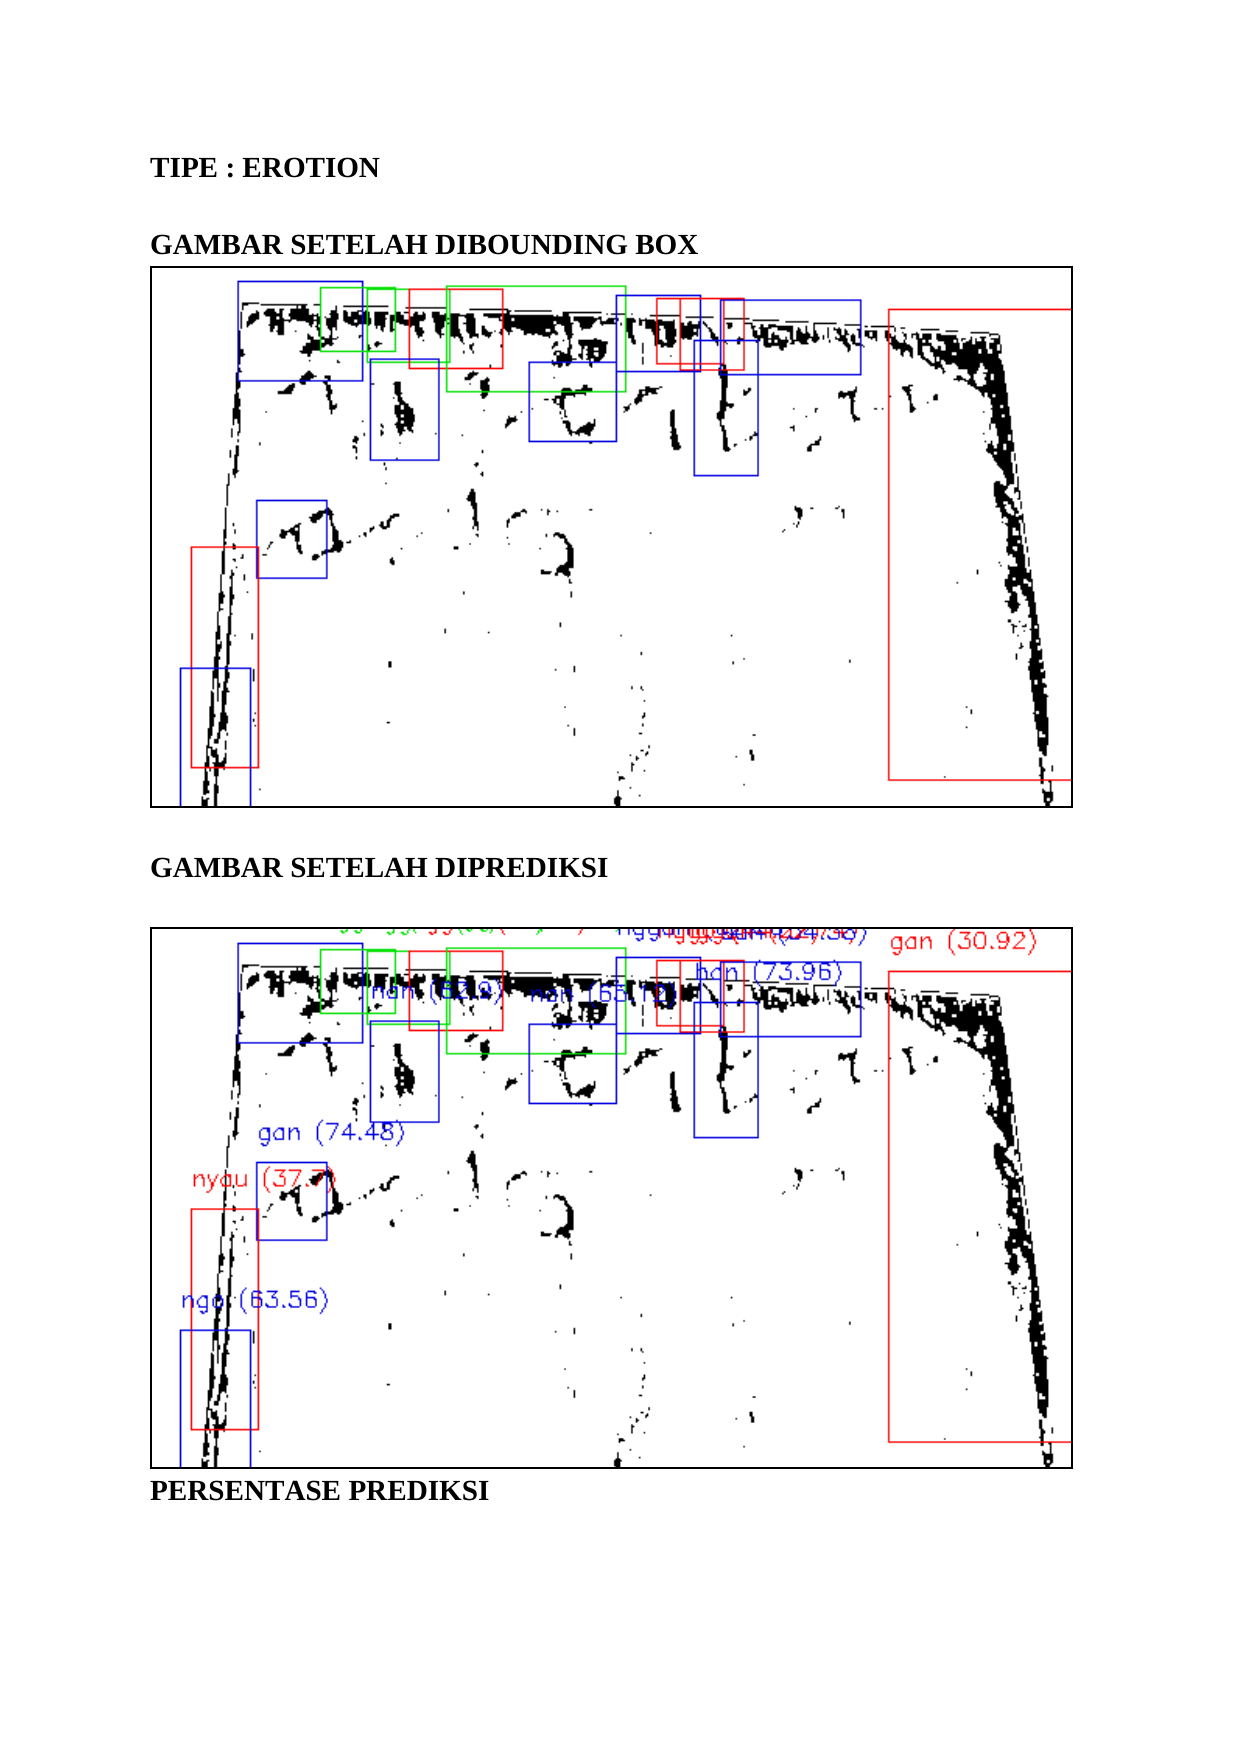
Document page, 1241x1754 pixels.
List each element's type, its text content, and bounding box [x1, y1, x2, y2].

text GAMBAR SETELAH DIPREDIKSI [150, 850, 1090, 884]
picture [152, 268, 1071, 806]
text PERSENTASE PREDIKSI [150, 1473, 1090, 1507]
text GAMBAR SETELAH DIBOUNDING BOX [150, 227, 1090, 261]
picture [152, 929, 1071, 1467]
text TIPE : EROTION [150, 150, 1090, 183]
